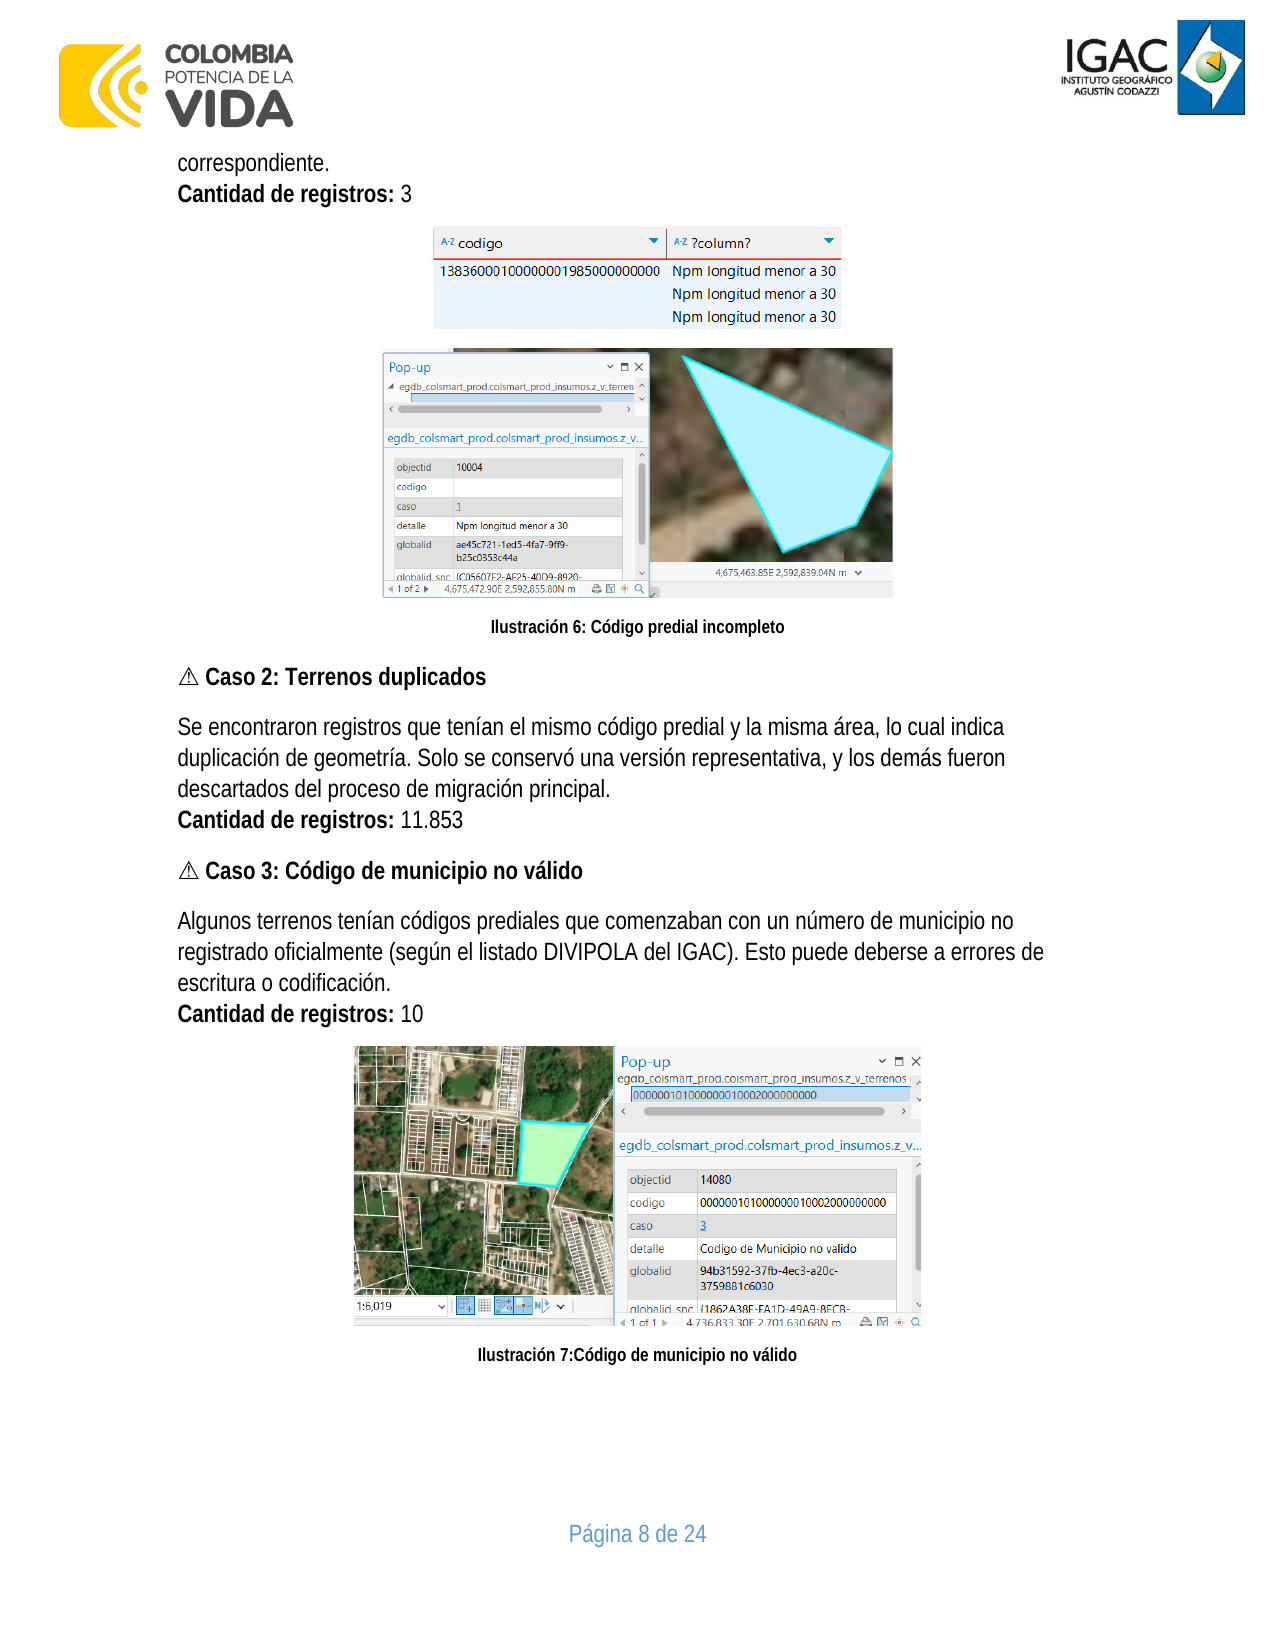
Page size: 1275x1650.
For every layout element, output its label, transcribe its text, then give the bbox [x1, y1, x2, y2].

picture [1052, 20, 1257, 127]
picture [353, 1046, 922, 1326]
text Ilustración 7:Código de municipio no válido [177, 1344, 1098, 1366]
text Ilustración 6: Código predial incompleto [177, 616, 1098, 638]
picture [433, 226, 842, 330]
picture [382, 348, 893, 598]
text ⚠️ Caso 2: Terrenos duplicados [177, 659, 1098, 693]
text Algunos terrenos tenían códigos prediales que comenzaban con un número de municipio no registrado oficialmente (según el listado DIVIPOLA del IGAC). Esto puede deberse a errores de escritura o codificación. Cantidad de registros: 10 [177, 906, 1098, 1028]
text Se encontraron registros que tenían el mismo código predial y la misma área, lo cual indica duplicación de geometría. Solo se conservó una versión representativa, y los demás fueron descartados del proceso de migración principal. Cantidad de registros: 11.853 [177, 712, 1098, 834]
picture [53, 43, 299, 129]
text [177, 148, 1098, 207]
text ⚠️ Caso 3: Código de municipio no válido [177, 853, 1098, 887]
